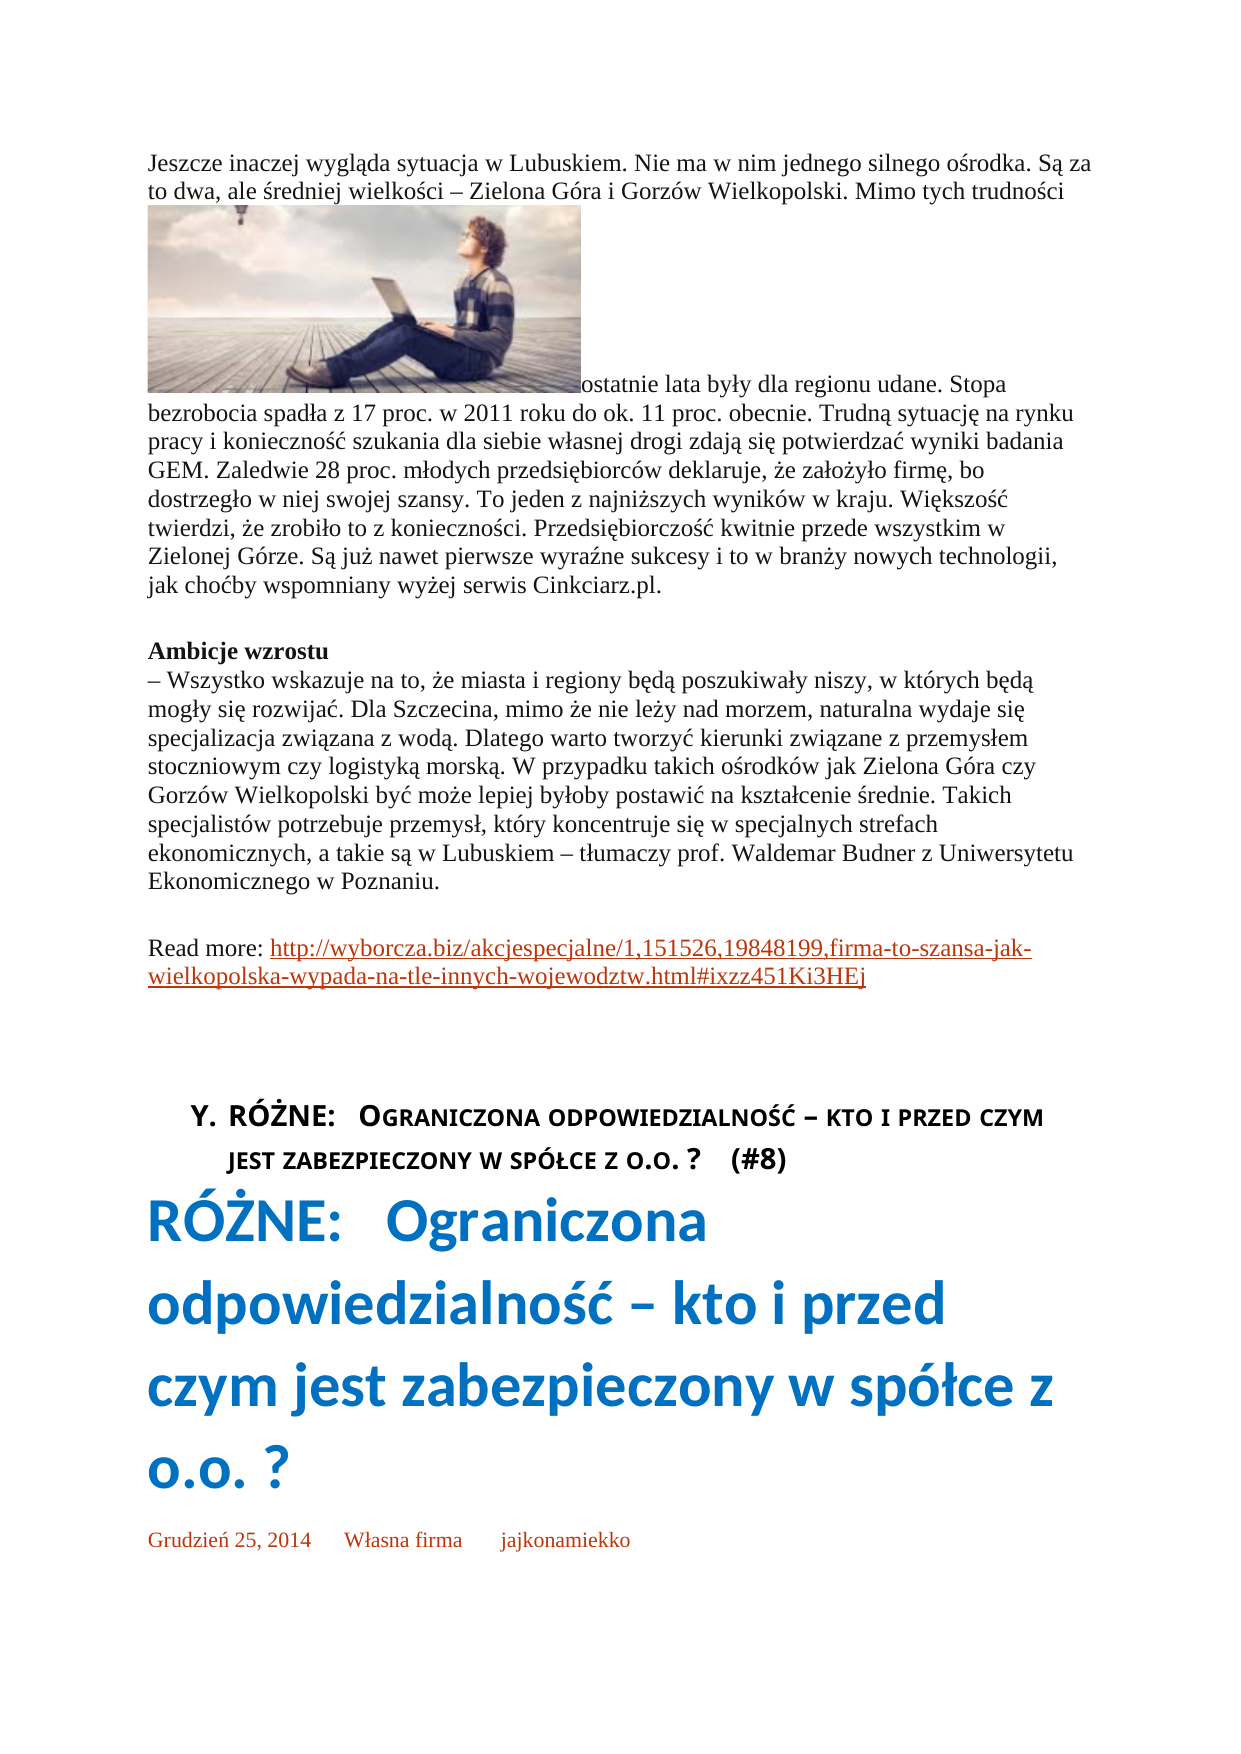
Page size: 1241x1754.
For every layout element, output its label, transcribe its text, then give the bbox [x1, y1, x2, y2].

text Read more: http://wyborcza.biz/akcjespecjalne/1,151526,19848199,firma-to-szansa-jak-wielkopolska-wypada-na-tle-innych-wojewodztw.html#ixzz451Ki3HEj [148, 933, 1093, 990]
text Jeszcze inaczej wygląda sytuacja w Lubuskiem. Nie ma w nim jednego silnego ośrodka. Są za to dwa, ale średniej wielkości – Zielona Góra i Gorzów Wielkopolski. Mimo tych trudności ostatnie lata były dla regionu udane. Stopa bezrobocia spadła z 17 proc. w 2011 roku do ok. 11 proc. obecnie. Trudną sytuację na rynku pracy i konieczność szukania dla siebie własnej drogi zdają się potwierdzać wyniki badania GEM. Zaledwie 28 proc. młodych przedsiębiorców deklaruje, że założyło firmę, bo dostrzegło w niej swojej szansy. To jeden z najniższych wyników w kraju. Większość twierdzi, że zrobiło to z konieczności. Przedsiębiorczość kwitnie przede wszystkim w Zielonej Górze. Są już nawet pierwsze wyraźne sukcesy i to w branży nowych technologii, jak choćby wspomniany wyżej serwis Cinkciarz.pl. [148, 148, 1093, 599]
text Ambicje wzrostu – Wszystko wskazuje na to, że miasta i regiony będą poszukiwały niszy, w których będą mogły się rozwijać. Dla Szczecina, mimo że nie leży nad morzem, naturalna wydaje się specjalizacja związana z wodą. Dlatego warto tworzyć kierunki związane z przemysłem stoczniowym czy logistyką morską. W przypadku takich ośrodków jak Zielona Góra czy Gorzów Wielkopolski być może lepiej byłoby postawić na kształcenie średnie. Takich specjalistów potrzebuje przemysł, który koncentruje się w specjalnych strefach ekonomicznych, a takie są w Lubuskiem – tłumaczy prof. Waldemar Budner z Uniwersytetu Ekonomicznego w Poznaniu. [148, 636, 1093, 895]
text Grudzień 25, 2014 Własna firma jajkonamiekko [148, 1527, 1093, 1552]
text RÓŻNE: Ograniczona odpowiedzialność – kto i przed czym jest zabezpieczony w spółce z o.o. ? [148, 1181, 1093, 1504]
picture [147, 205, 581, 393]
subtitle RÓŻNE: Ograniczona odpowiedzialność – kto i przed czym jest zabezpieczony w spółce z o.o. ? (#8) [190, 1095, 1093, 1178]
